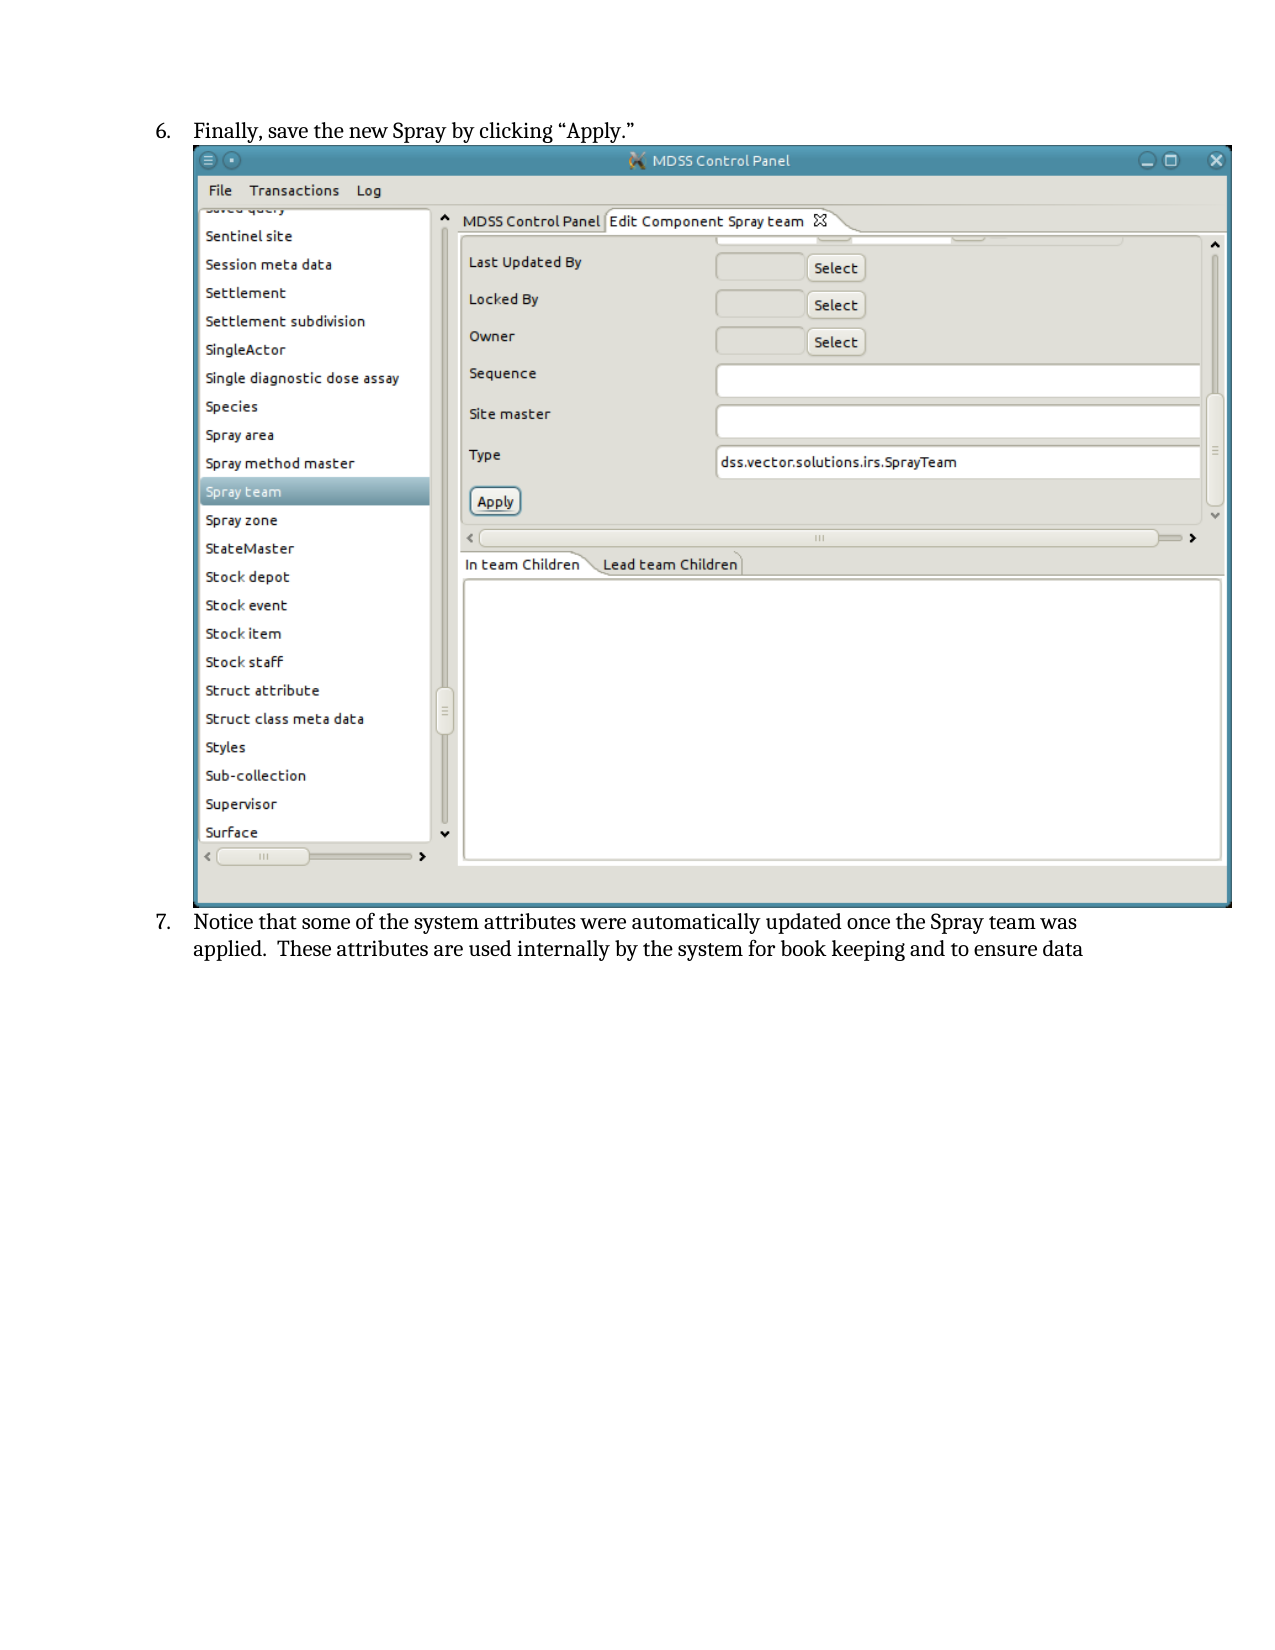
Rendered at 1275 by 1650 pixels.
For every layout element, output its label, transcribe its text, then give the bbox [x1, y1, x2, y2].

list Notice that some of the system attributes were automatically updated once the Spray team was applied. These attributes are used internally by the system for book keeping and to ensure data integrity. [156, 908, 1157, 962]
picture [193, 145, 1232, 908]
